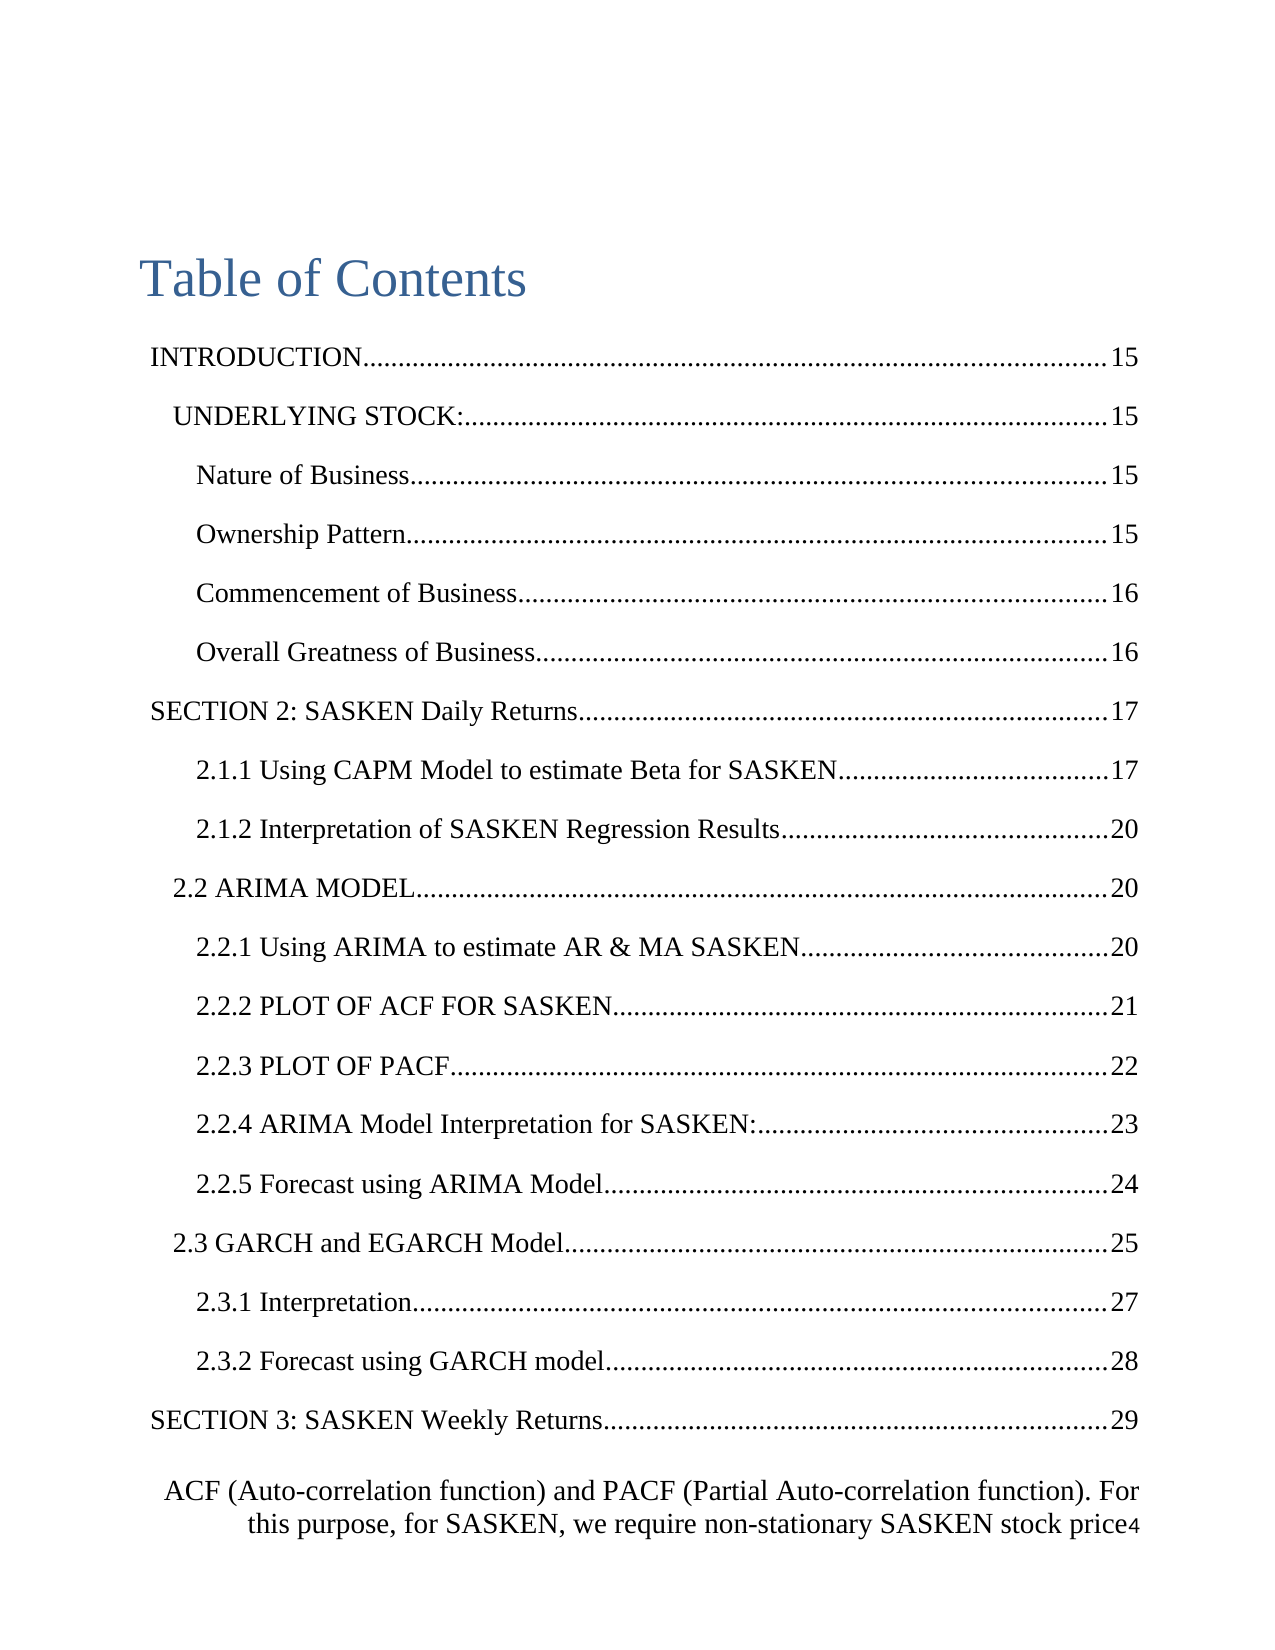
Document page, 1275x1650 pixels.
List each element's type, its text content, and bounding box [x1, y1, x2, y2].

text Table of Contents [139, 246, 1139, 308]
